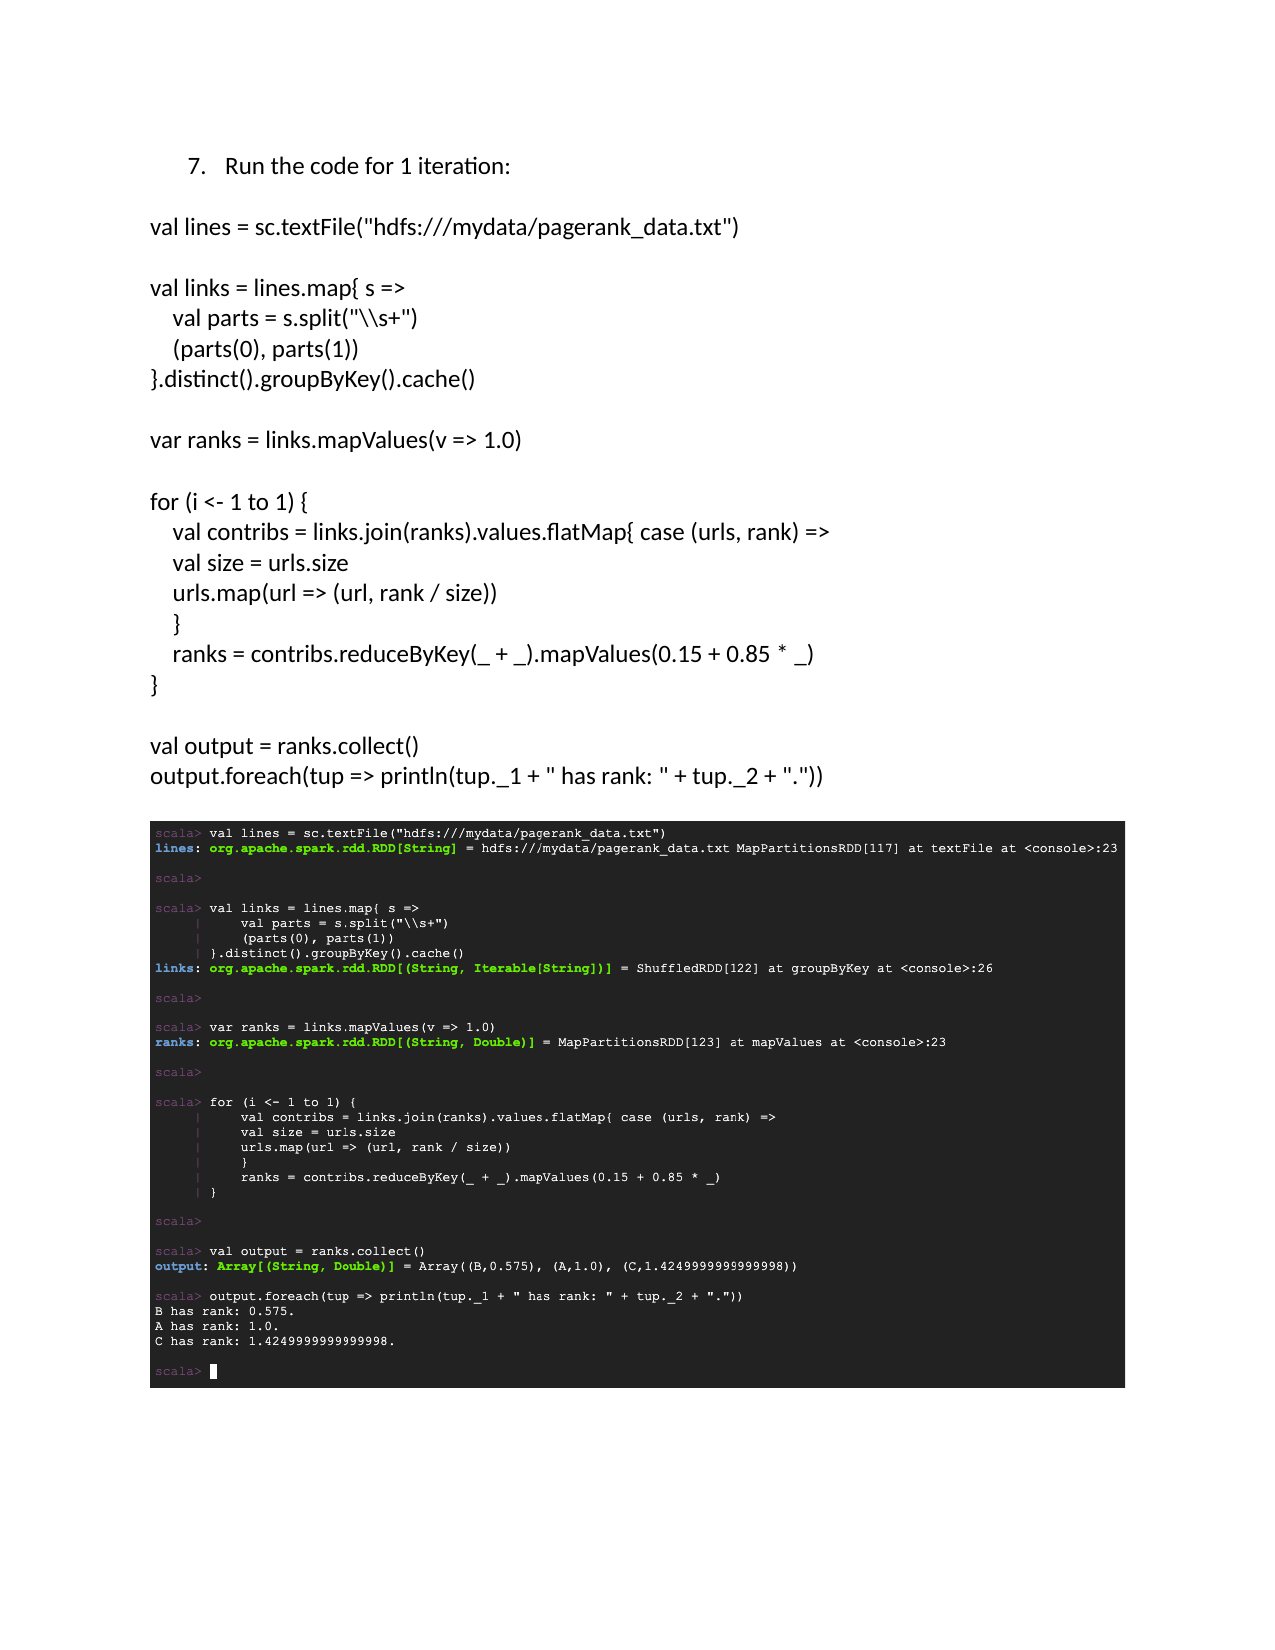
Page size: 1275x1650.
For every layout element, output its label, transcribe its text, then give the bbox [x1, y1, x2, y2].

text val lines = sc.textFile("hdfs:///mydata/pagerank_data.txt") [150, 211, 1125, 242]
text val output = ranks.collect() [150, 730, 1125, 760]
text val contribs = links.join(ranks).values.flatMap{ case (urls, rank) => [150, 516, 1125, 547]
text for (i <- 1 to 1) { [150, 486, 1125, 516]
text } [150, 608, 1125, 638]
text } [150, 669, 1125, 699]
text output.foreach(tup => println(tup._1 + " has rank: " + tup._2 + ".")) [150, 760, 1125, 791]
text var ranks = links.mapValues(v => 1.0) [150, 425, 1125, 455]
text urls.map(url => (url, rank / size)) [150, 577, 1125, 608]
list Run the code for 1 iteration: [187, 150, 1125, 181]
picture [150, 821, 1125, 1388]
text (parts(0), parts(1)) [150, 333, 1125, 364]
text }.distinct().groupByKey().cache() [150, 364, 1125, 394]
text val parts = s.split("\\s+") [150, 303, 1125, 333]
text val links = lines.map{ s => [150, 272, 1125, 303]
text ranks = contribs.reduceByKey(_ + _).mapValues(0.15 + 0.85 * _) [150, 638, 1125, 669]
text val size = urls.size [150, 547, 1125, 577]
